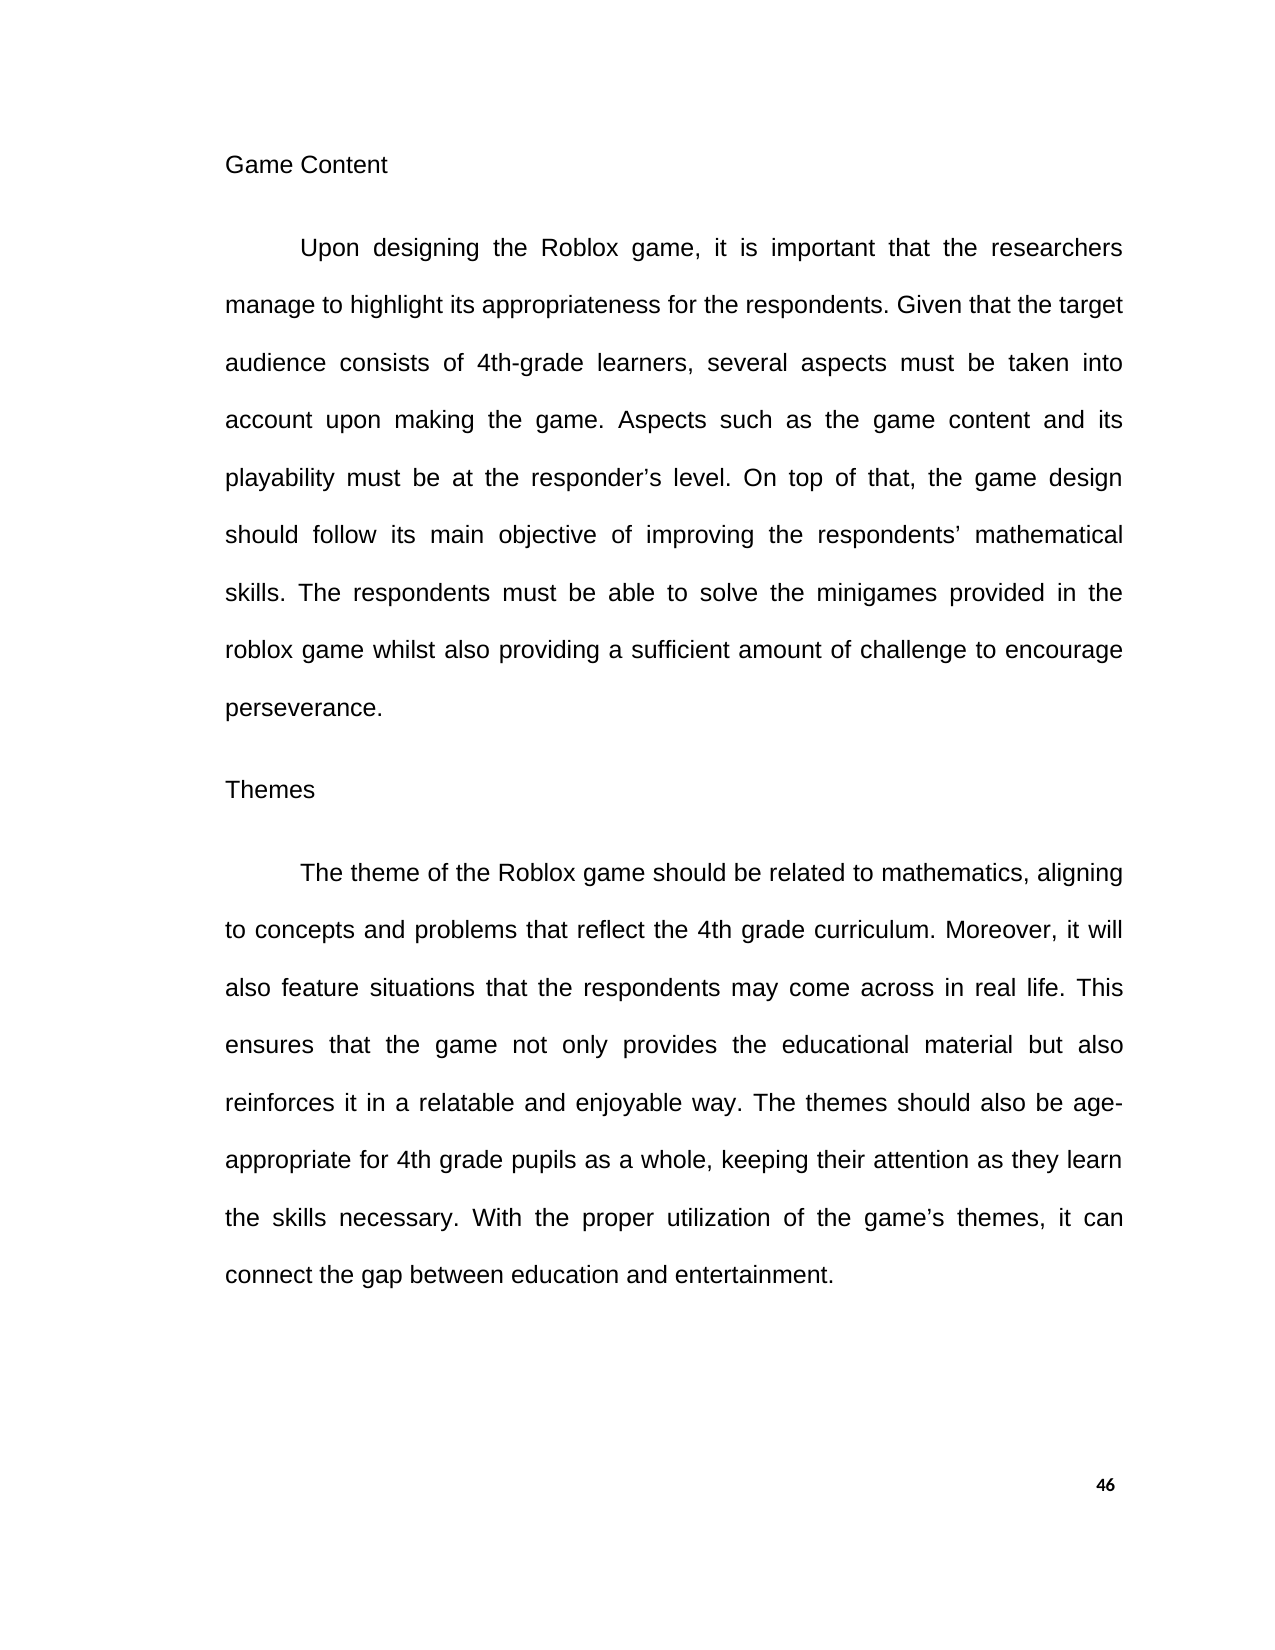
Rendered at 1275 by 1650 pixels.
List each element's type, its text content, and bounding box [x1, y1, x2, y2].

text Upon designing the Roblox game, it is important that the researchers manage to highlight its appropriateness for the respondents. Given that the target audience consists of 4th-grade learners, several aspects must be taken into account upon making the game. Aspects such as the game content and its playability must be at the responder’s level. On top of that, the game design should follow its main objective of improving the respondents’ mathematical skills. The respondents must be able to solve the minigames provided in the roblox game whilst also providing a sufficient amount of challenge to encourage perseverance. [225, 232, 1125, 721]
text Game Content [225, 150, 1125, 179]
text The theme of the Roblox game should be related to mathematics, aligning to concepts and problems that reflect the 4th grade curriculum. Moreover, it will also feature situations that the respondents may come across in real life. This ensures that the game not only provides the educational material but also reinforces it in a relatable and enjoyable way. The themes should also be age-appropriate for 4th grade pupils as a whole, keeping their attention as they learn the skills necessary. With the proper utilization of the game’s themes, it can connect the gap between education and entertainment. [225, 857, 1125, 1289]
text Themes [225, 775, 1125, 804]
